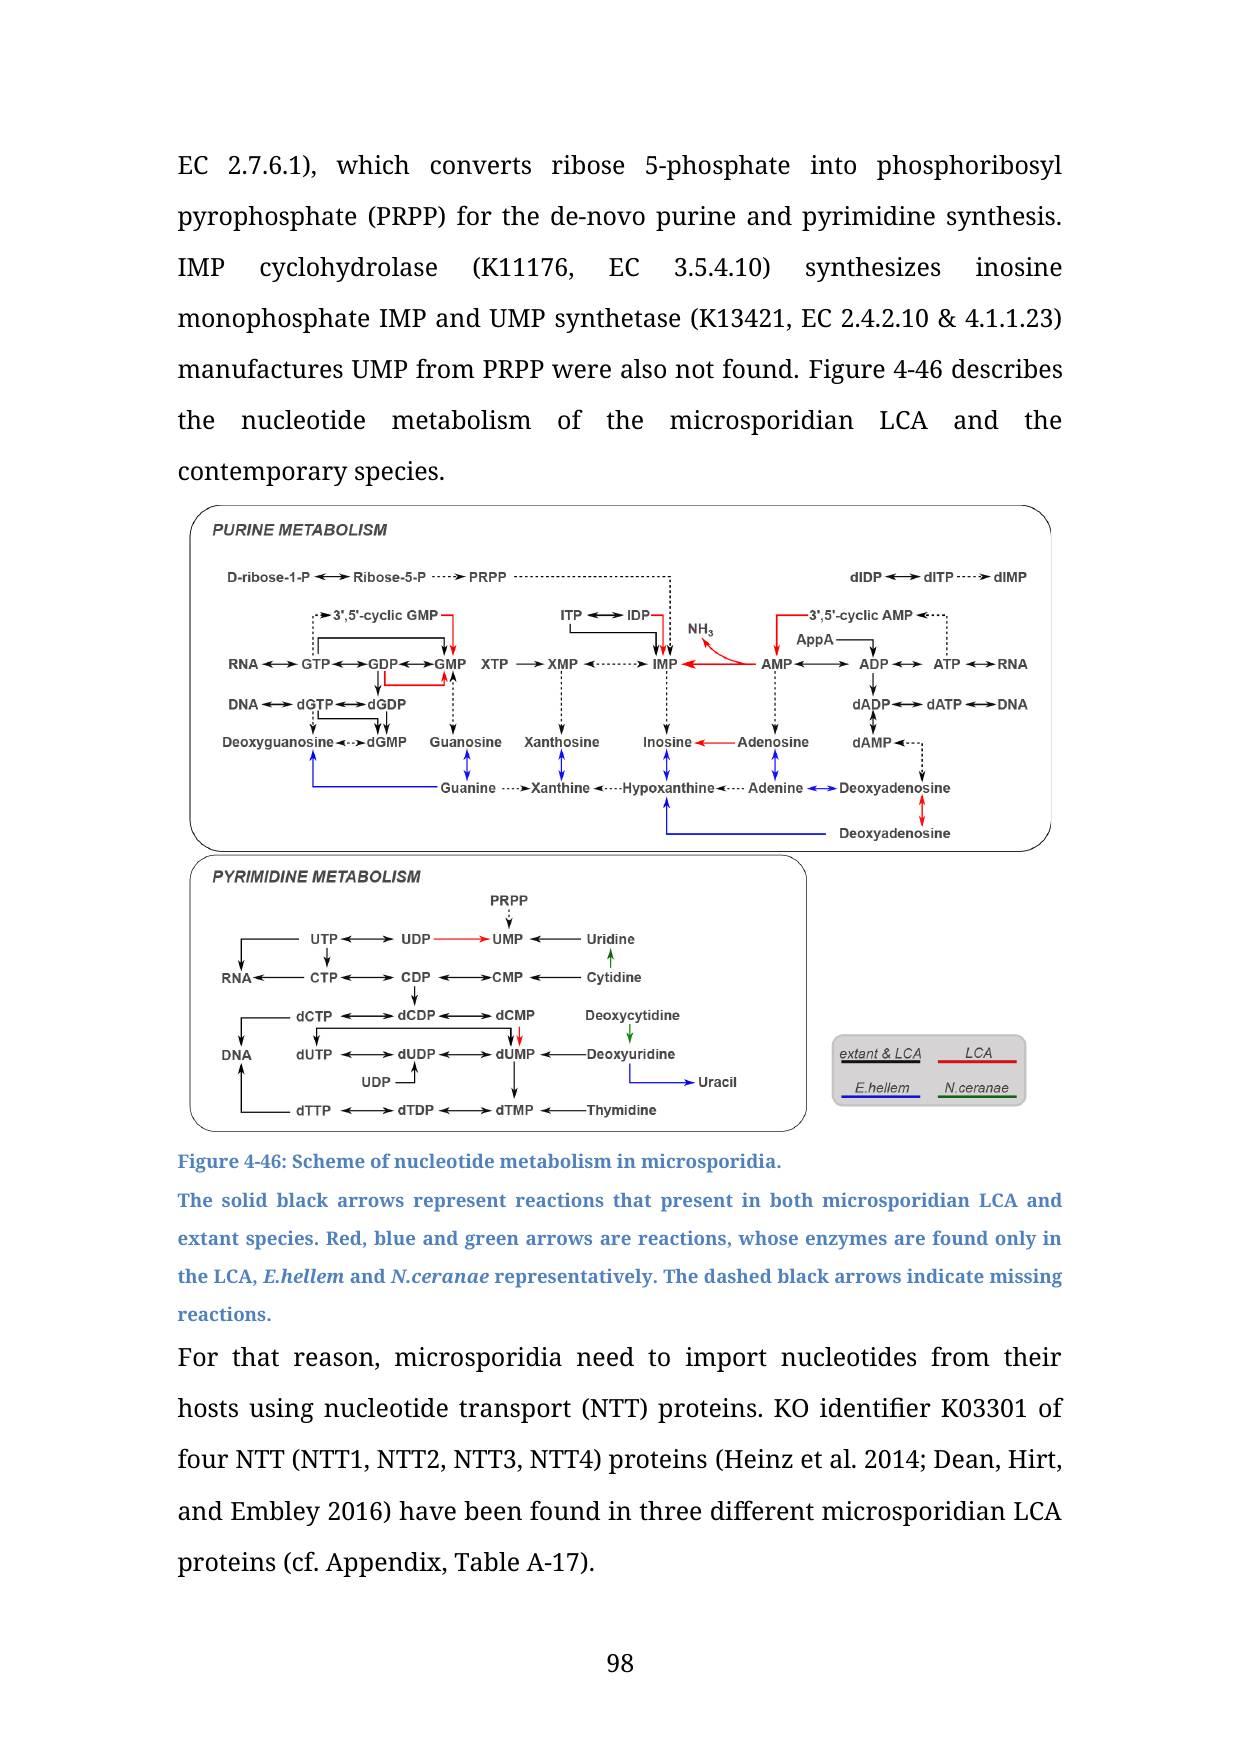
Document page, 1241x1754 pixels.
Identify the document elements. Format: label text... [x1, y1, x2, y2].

text The solid black arrows represent reactions that present in both microsporidian LCA and extant species. Red, blue and green arrows are reactions, whose enzymes are found only in the LCA, E.hellem and N.ceranae representatively. The dashed black arrows indicate missing reactions. [177, 1187, 1063, 1327]
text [177, 148, 1063, 488]
picture [189, 505, 1052, 1132]
